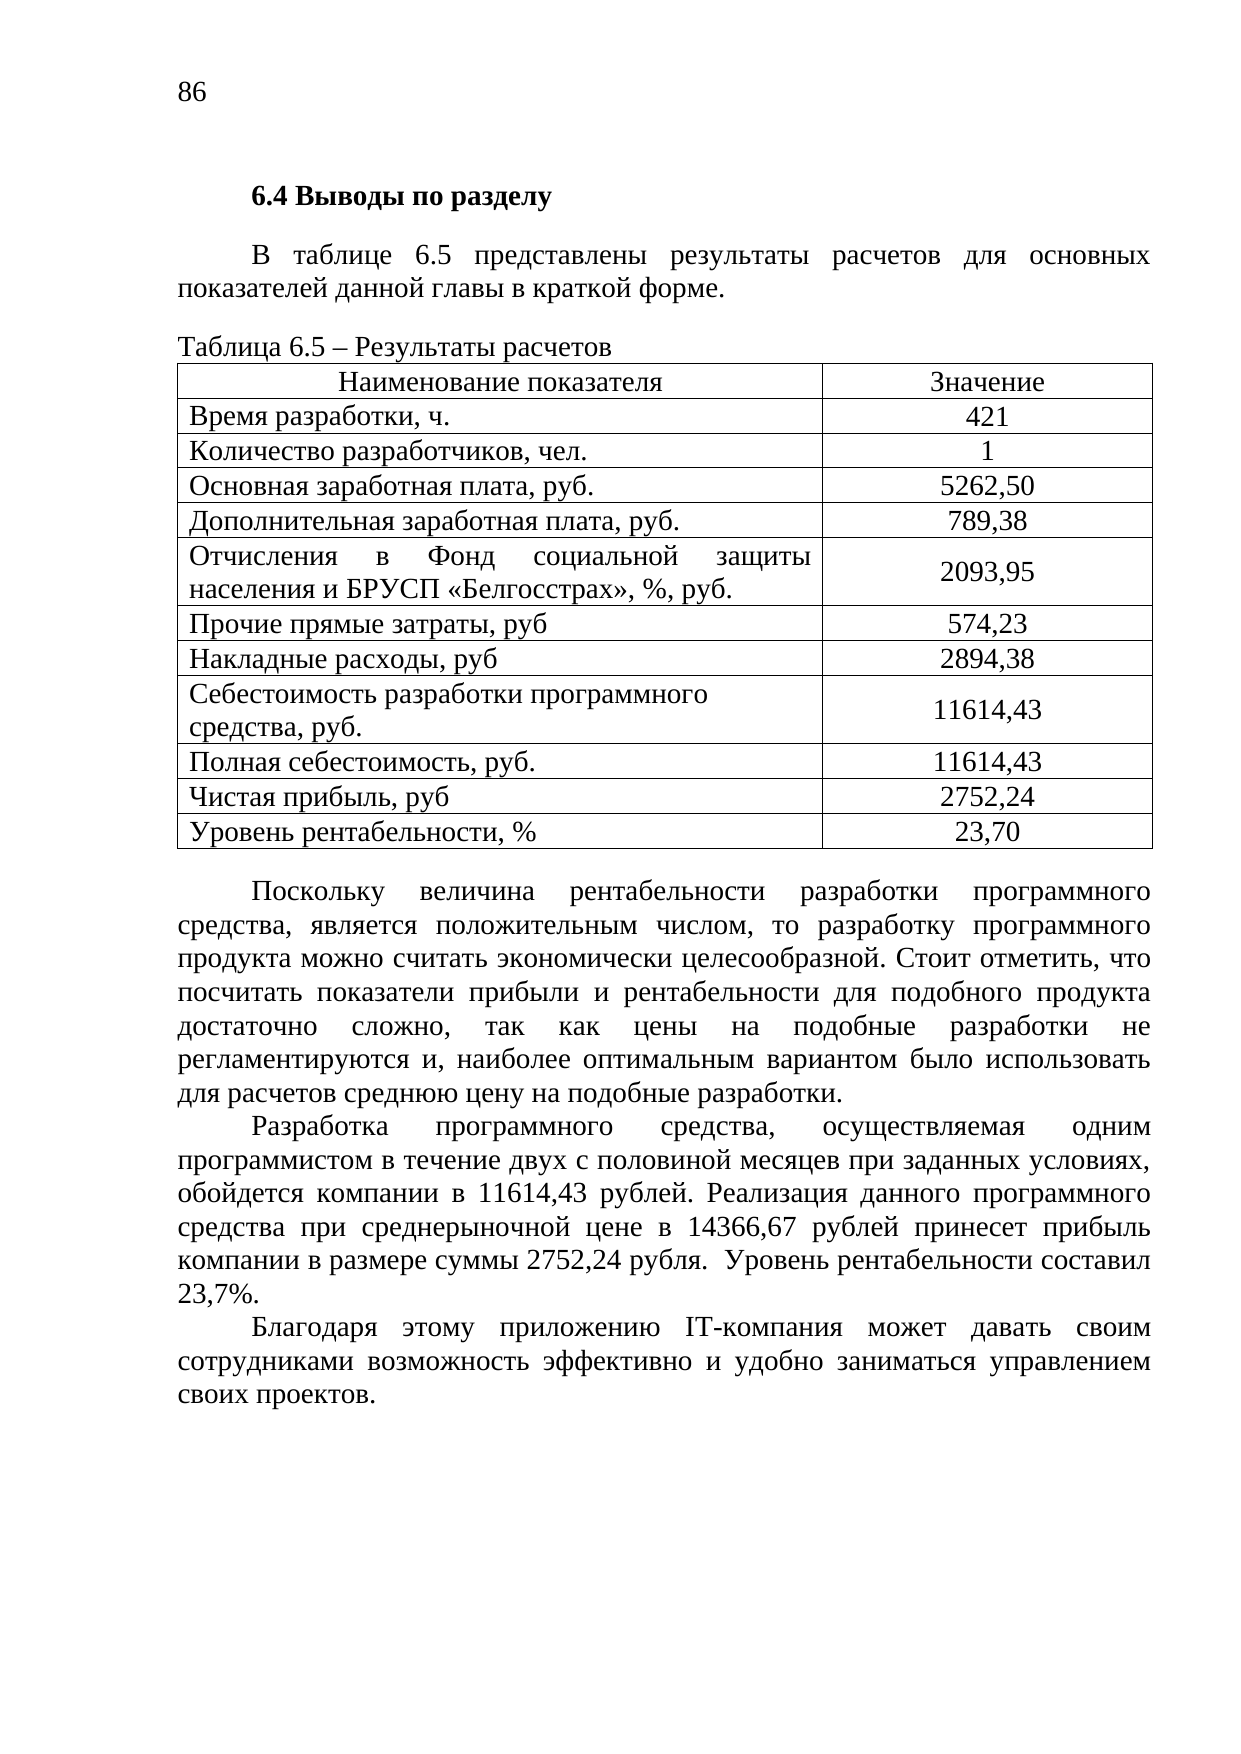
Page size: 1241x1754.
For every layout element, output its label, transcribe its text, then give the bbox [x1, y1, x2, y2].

list Выводы по разделу [177, 178, 1152, 212]
table_cell 1 [823, 434, 1152, 467]
table_cell 2894,38 [823, 641, 1152, 675]
table_cell 11614,43 [823, 744, 1152, 778]
table_cell Основная заработная плата, руб. [178, 468, 822, 502]
table_cell Накладные расходы, руб [178, 641, 822, 675]
text Разработка программного средства, осуществляемая одним программистом в течение двух с половиной месяцев при заданных условиях, обойдется компании в 11614,43 рублей. Реализация данного программного средства при среднерыночной цене в 14366,67 рублей принесет прибыль компании в размере суммы 2752,24 рубля. Уровень рентабельности составил 23,7%. [177, 1108, 1152, 1309]
table_cell Время разработки, ч. [178, 399, 822, 432]
table_cell 5262,50 [823, 468, 1152, 502]
text Благодаря этому приложению IT-компания может давать своим сотрудниками возможность эффективно и удобно заниматься управлением своих проектов. [177, 1309, 1152, 1410]
table_cell Полная себестоимость, руб. [178, 744, 822, 778]
table_cell 2752,24 [823, 779, 1152, 813]
table_cell 421 [823, 399, 1152, 432]
table_cell Уровень рентабельности, % [178, 814, 822, 847]
table_cell 23,70 [823, 814, 1152, 847]
text Поскольку величина рентабельности разработки программного средства, является положительным числом, то разработку программного продукта можно считать экономически целесообразной. Стоит отметить, что посчитать показатели прибыли и рентабельности для подобного продукта достаточно сложно, так как цены на подобные разработки не регламентируются и, наиболее оптимальным вариантом было использовать для расчетов среднюю цену на подобные разработки. [177, 873, 1152, 1108]
table_cell Чистая прибыль, руб [178, 779, 822, 813]
table_cell 789,38 [823, 503, 1152, 537]
table_header Значение [823, 364, 1152, 397]
text В таблице 6.5 представлены результаты расчетов для основных показателей данной главы в краткой форме. [177, 237, 1152, 304]
table_cell Отчисления в Фонд социальной защиты населения и БРУСП «Белгосстрах», %, руб. [178, 538, 822, 605]
table_header Наименование показателя [178, 364, 822, 397]
table_cell Прочие прямые затраты, руб [178, 606, 822, 640]
table_cell 11614,43 [823, 676, 1152, 743]
table_cell Себестоимость разработки программного средства, руб. [178, 676, 822, 743]
table_cell 2093,95 [823, 538, 1152, 605]
text Таблица 6.5 – Результаты расчетов [177, 329, 1152, 363]
table_cell 574,23 [823, 606, 1152, 640]
table_cell Количество разработчиков, чел. [178, 434, 822, 467]
table_cell Дополнительная заработная плата, руб. [178, 503, 822, 537]
